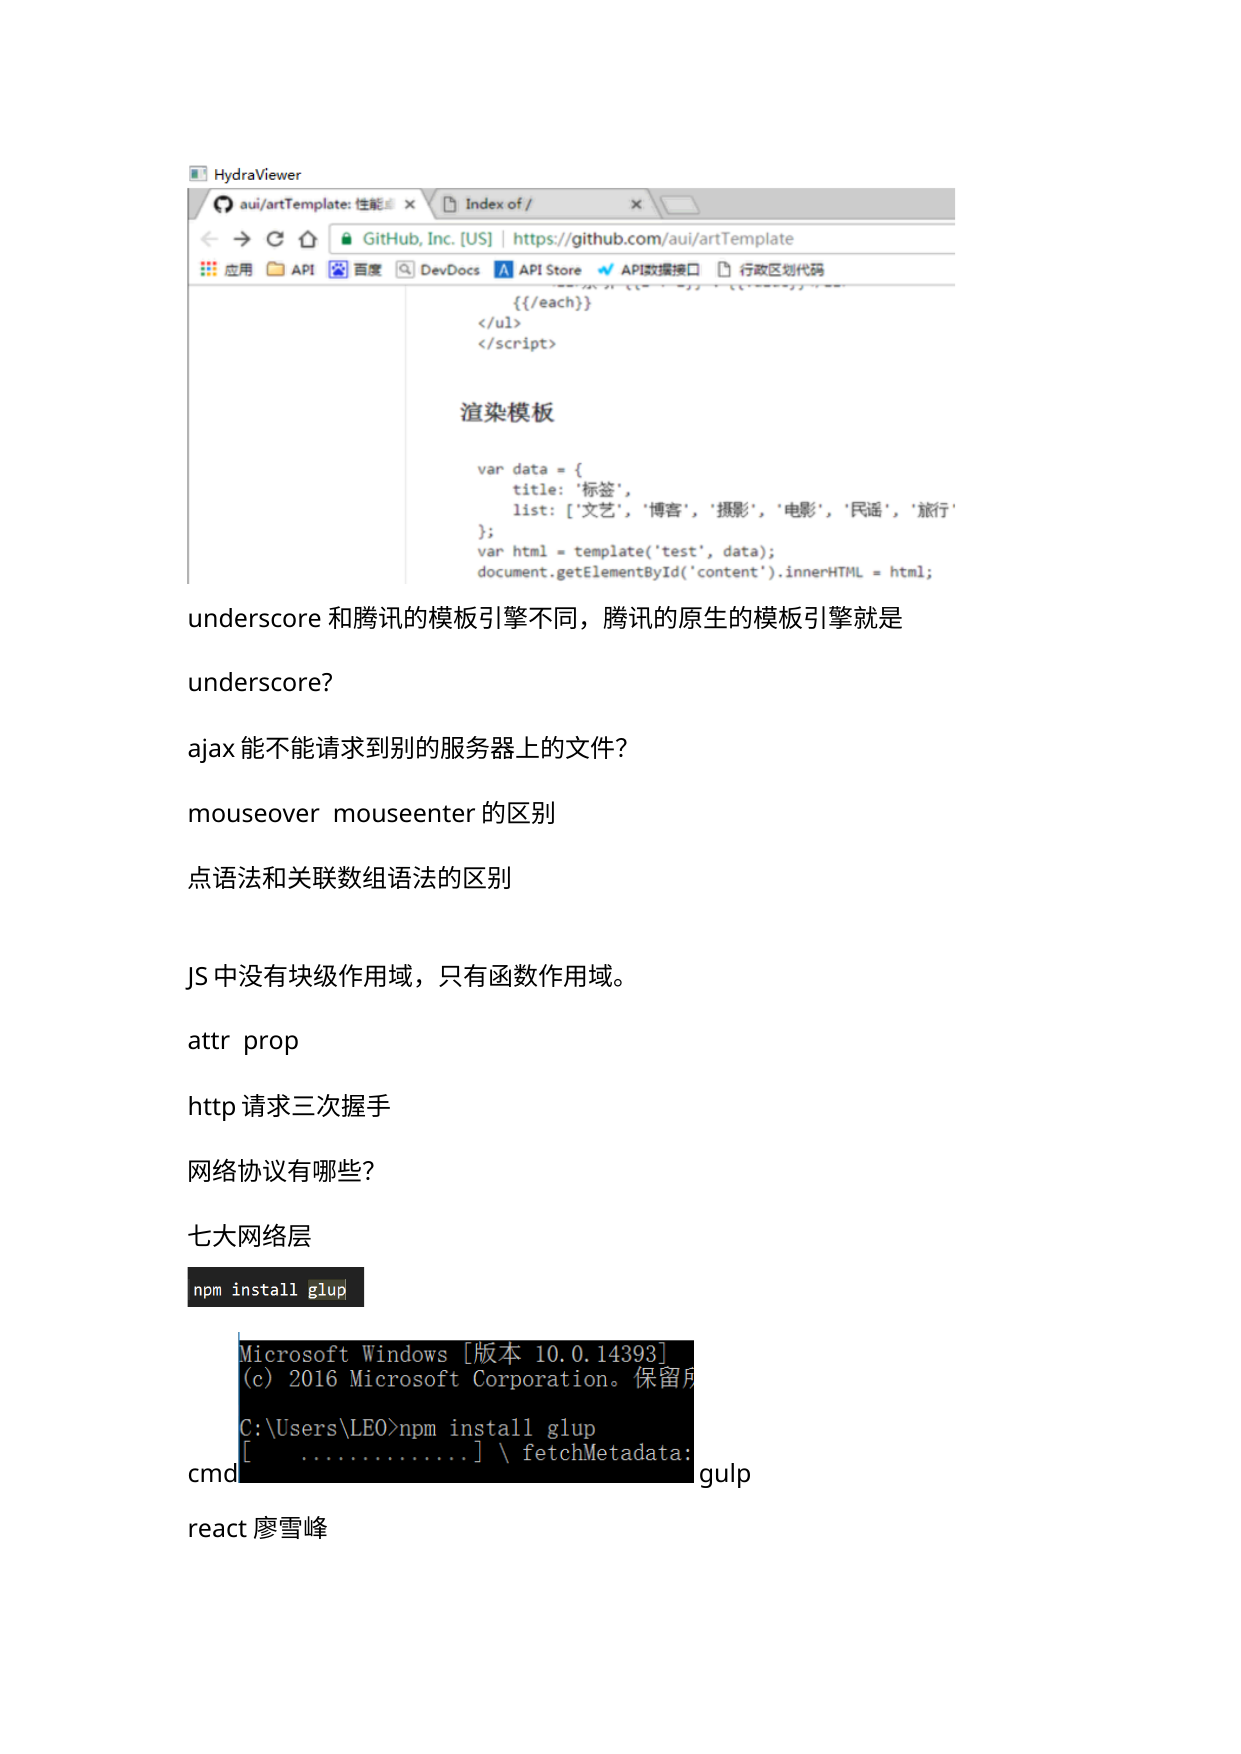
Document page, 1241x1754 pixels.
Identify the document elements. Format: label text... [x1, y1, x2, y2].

picture [187, 1267, 365, 1307]
list JS中没有块级作用域，只有函数作用域。 [187, 942, 1053, 1007]
list 网络协议有哪些？ [187, 1137, 1053, 1202]
picture [238, 1332, 694, 1483]
list http请求三次握手 [187, 1072, 1053, 1137]
list 点语法和关联数组语法的区别 [187, 844, 1053, 909]
list 七大网络层 [187, 1202, 1053, 1267]
list react 廖雪峰 [187, 1494, 1053, 1559]
picture [187, 162, 956, 584]
list underscore 和腾讯的模板引擎不同，腾讯的原生的模板引擎就是underscore? [187, 584, 1053, 714]
list mouseover mouseenter的区别 [187, 779, 1053, 844]
list attr prop [187, 1007, 1053, 1072]
list ajax能不能请求到别的服务器上的文件？ [187, 714, 1053, 779]
